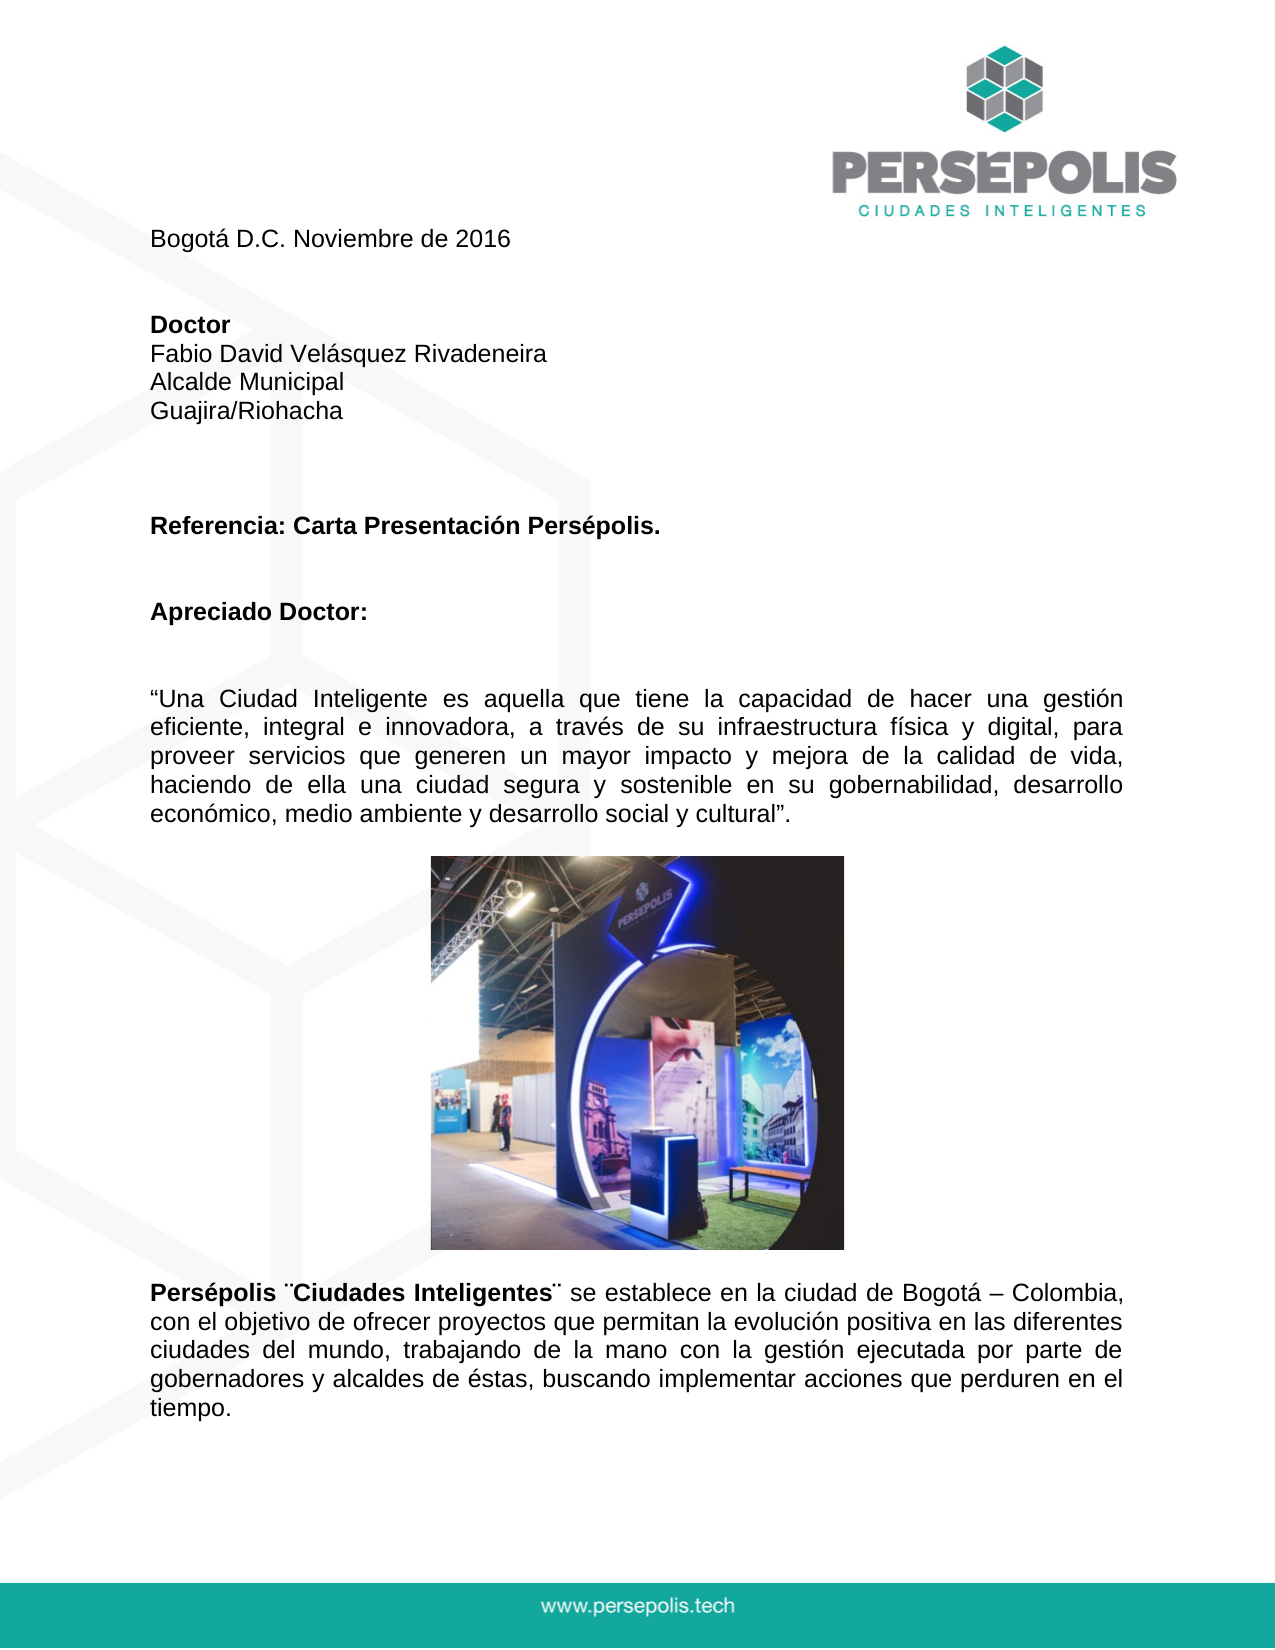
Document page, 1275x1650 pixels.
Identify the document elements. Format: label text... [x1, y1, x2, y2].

text Bogotá D.C. Noviembre de 2016 [150, 224, 1125, 252]
text “Una Ciudad Inteligente es aquella que tiene la capacidad de hacer una gestión eficiente, integral e innovadora, a través de su infraestructura física y digital, para proveer servicios que generen un mayor impacto y mejora de la calidad de vida, haciendo de ella una ciudad segura y sostenible en su gobernabilidad, desarrollo económico, medio ambiente y desarrollo social y cultural”. [150, 684, 1125, 827]
text Fabio David Velásquez Rivadeneira [150, 339, 1125, 367]
text Alcalde Municipal [150, 367, 1125, 396]
text Referencia: Carta Presentación Persépolis. [150, 511, 1125, 540]
text Guajira/Riohacha [150, 396, 1125, 425]
text Apreciado Doctor: [150, 597, 1125, 626]
text Doctor [150, 310, 1125, 339]
picture [0, 0, 1275, 1648]
text Persépolis ¨Ciudades Inteligentes¨ se establece en la ciudad de Bogotá – Colombia, con el objetivo de ofrecer proyectos que permitan la evolución positiva en las diferentes ciudades del mundo, trabajando de la mano con la gestión ejecutada por parte de gobernadores y alcaldes de éstas, buscando implementar acciones que perduren en el tiempo. [150, 1278, 1125, 1422]
